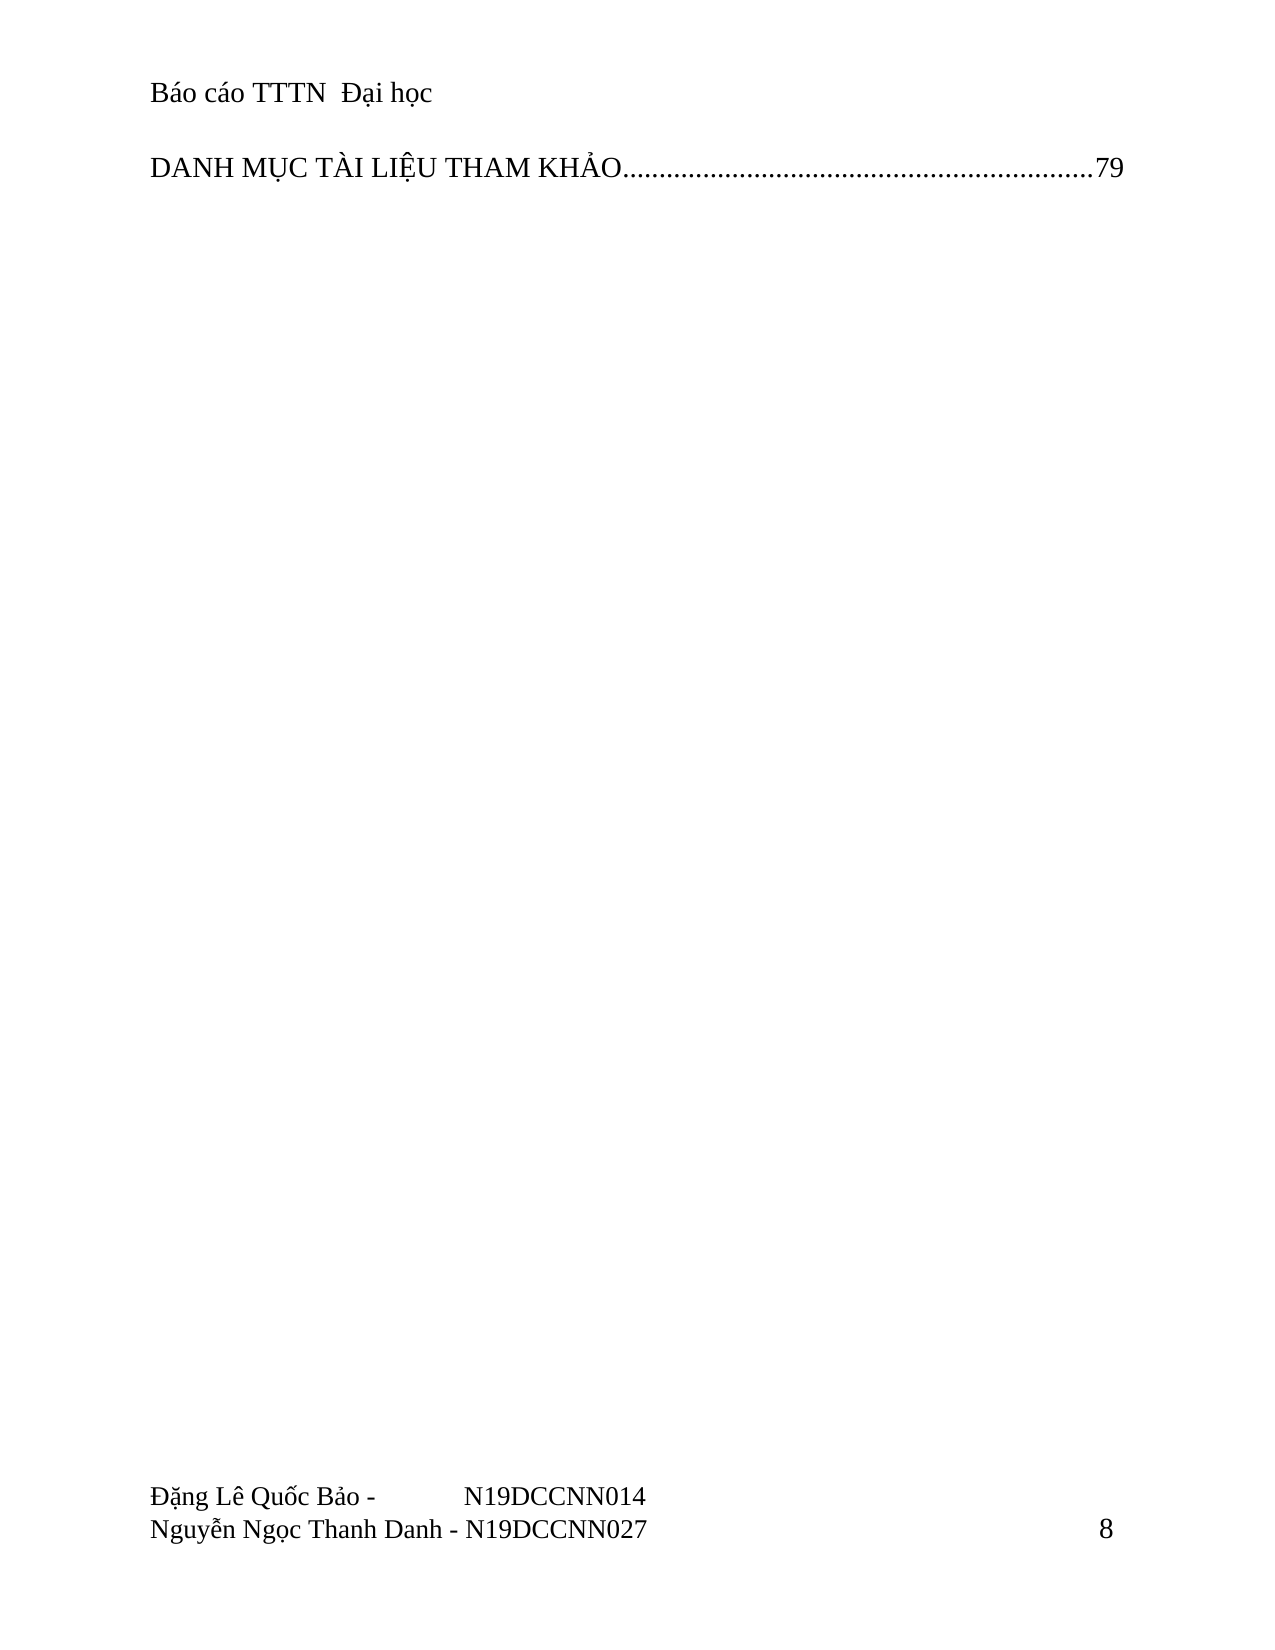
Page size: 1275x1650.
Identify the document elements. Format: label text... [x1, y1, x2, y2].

text DANH MỤC TÀI LIỆU THAM KHẢO 79 [150, 150, 1125, 183]
